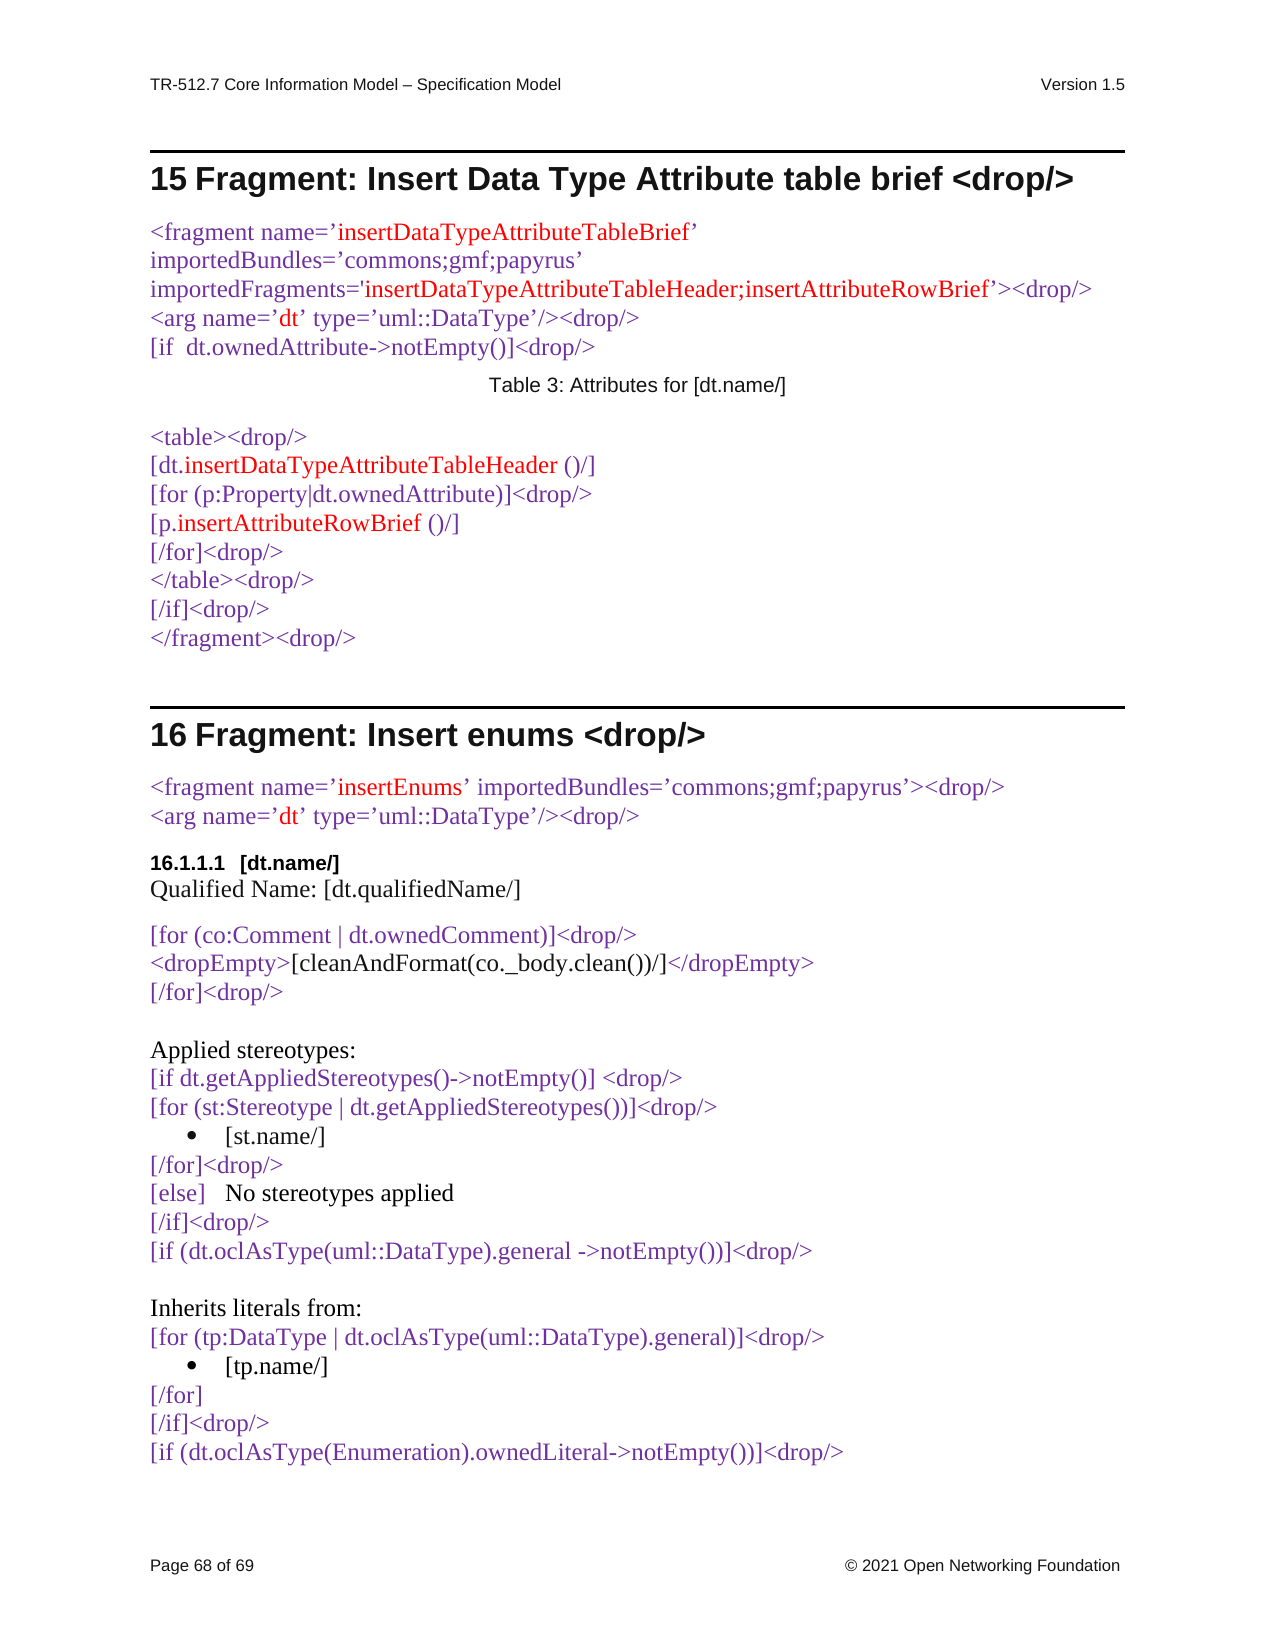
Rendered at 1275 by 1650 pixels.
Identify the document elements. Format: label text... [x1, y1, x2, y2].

text [/for]<drop/> [150, 537, 1125, 566]
text [for (p:Property|dt.ownedAttribute)]<drop/> [150, 479, 1125, 508]
text [/if]<drop/> [150, 1408, 1125, 1437]
text [/if]<drop/> [150, 594, 1125, 623]
text [/for]<drop/> [150, 977, 1125, 1006]
text [for (tp:DataType | dt.oclAsType(uml::DataType).general)]<drop/> [150, 1322, 1125, 1351]
subtitle [dt.name/] [150, 850, 1125, 874]
subtitle Fragment: Insert enums <drop/> [150, 709, 1125, 753]
text [dt.insertDataTypeAttributeTableHeader ()/] [150, 451, 1125, 479]
text [for (co:Comment | dt.ownedComment)]<drop/> [150, 920, 1125, 948]
subtitle Fragment: Insert Data Type Attribute table brief <drop/> [150, 153, 1125, 198]
text Applied stereotypes: [150, 1035, 1125, 1063]
text [else] No stereotypes applied [150, 1178, 1125, 1207]
text <fragment name=’insertEnums’ importedBundles=’commons;gmf;papyrus’><drop/> <arg name=’dt’ type=’uml::DataType’/><drop/> [150, 772, 1125, 829]
text [for (st:Stereotype | dt.getAppliedStereotypes())]<drop/> [150, 1092, 1125, 1121]
text </table><drop/> [150, 566, 1125, 594]
text [if dt.getAppliedStereotypes()->notEmpty()] <drop/> [150, 1063, 1125, 1092]
text <fragment name=’insertDataTypeAttributeTableBrief’ importedBundles=’commons;gmf;papyrus’ importedFragments='insertDataTypeAttributeTableHeader;insertAttributeRowBrief’><drop/> <arg name=’dt’ type=’uml::DataType’/><drop/> [if dt.ownedAttribute->notEmpty()]<drop/> [150, 217, 1125, 360]
text [/if]<drop/> [150, 1207, 1125, 1236]
text <dropEmpty>[cleanAndFormat(co._body.clean())/]</dropEmpty> [150, 948, 1125, 977]
text <table><drop/> [150, 422, 1125, 451]
text [/for]<drop/> [150, 1150, 1125, 1178]
text [/for] [150, 1380, 1125, 1408]
list [st.name/] [187, 1121, 1125, 1150]
text [p.insertAttributeRowBrief ()/] [150, 508, 1125, 537]
text Qualified Name: [dt.qualifiedName/] [150, 874, 1125, 903]
text [if (dt.oclAsType(Enumeration).ownedLiteral->notEmpty())]<drop/> [150, 1437, 1125, 1466]
text </fragment><drop/> [150, 623, 1125, 652]
text [if (dt.oclAsType(uml::DataType).general ->notEmpty())]<drop/> [150, 1236, 1125, 1265]
list [tp.name/] [187, 1351, 1125, 1380]
text Inherits literals from: [150, 1293, 1125, 1322]
